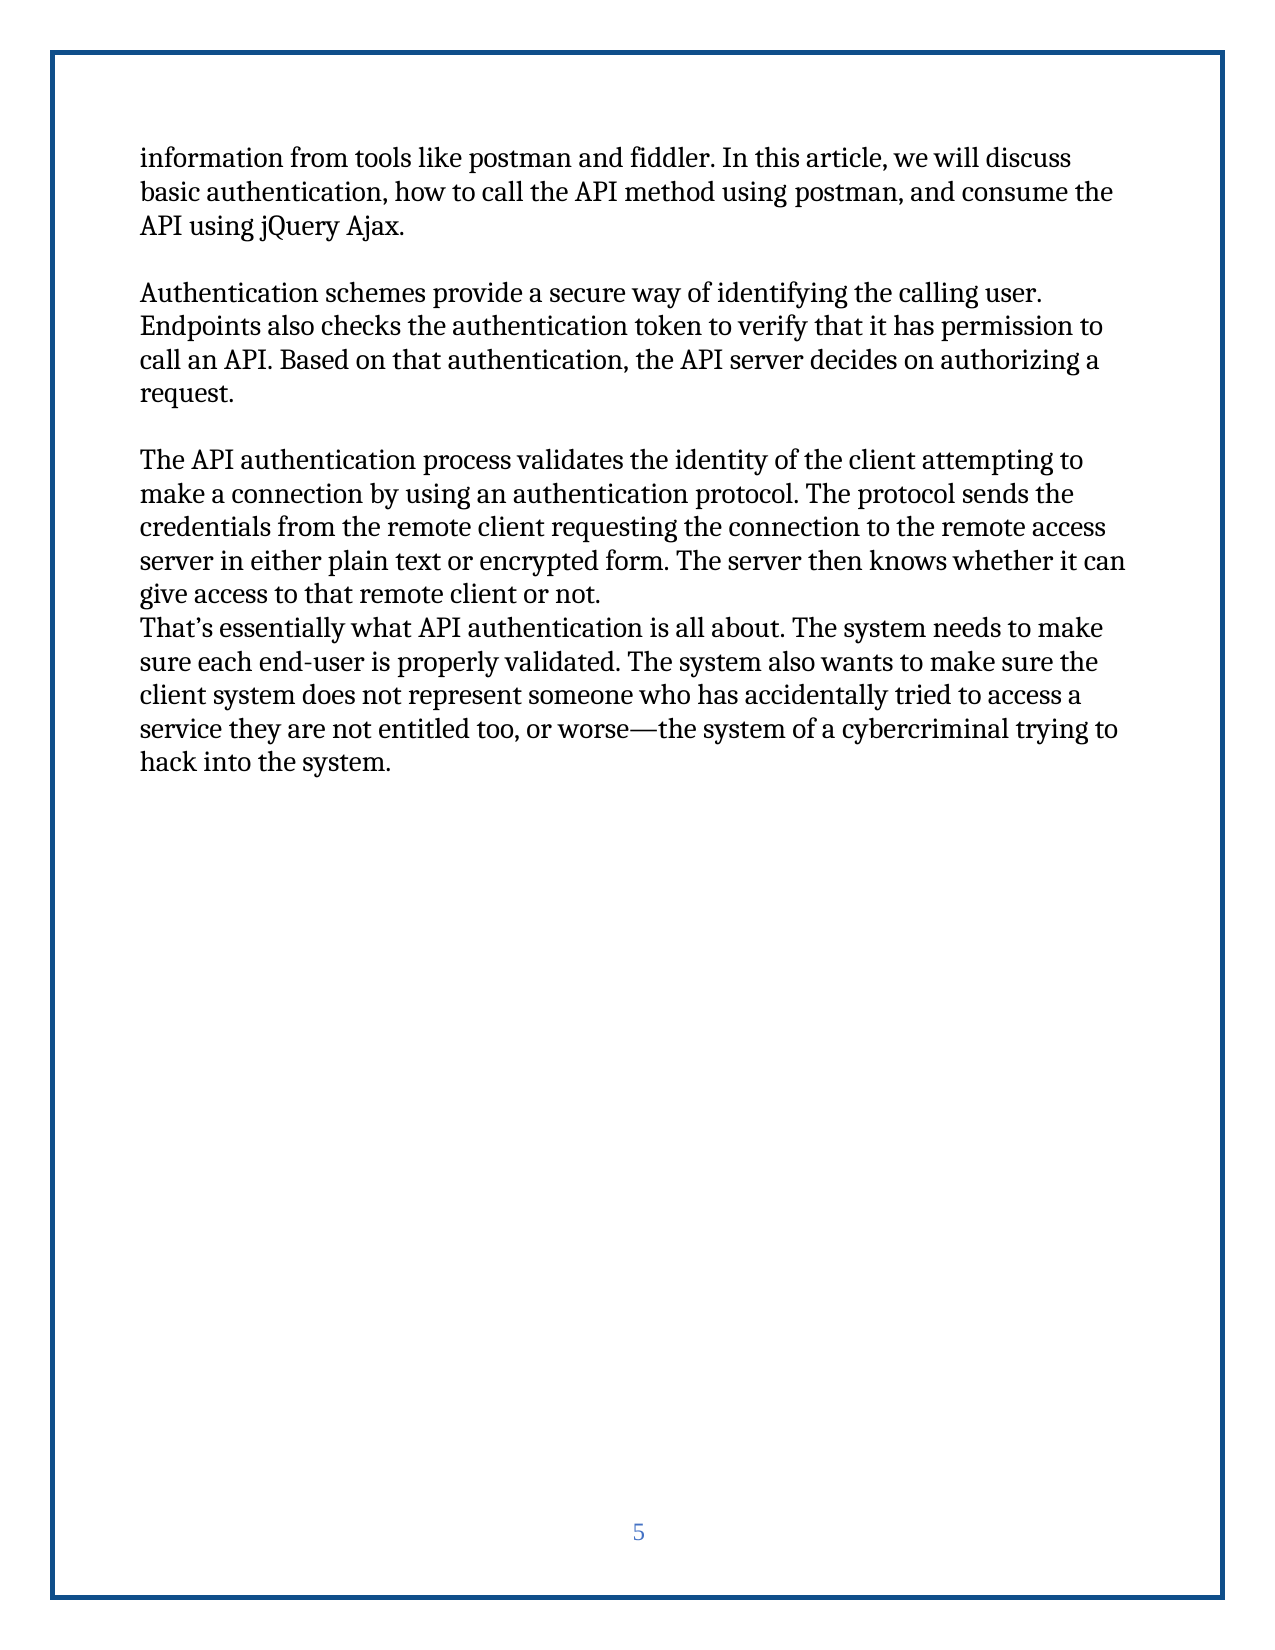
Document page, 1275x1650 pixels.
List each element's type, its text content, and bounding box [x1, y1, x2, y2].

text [139, 142, 1137, 242]
text That’s essentially what API authentication is all about. The system needs to make sure each end-user is properly validated. The system also wants to make sure the client system does not represent someone who has accidentally tried to access a service they are not entitled too, or worse—the system of a cybercriminal trying to hack into the system. [139, 611, 1137, 779]
text Authentication schemes provide a secure way of identifying the calling user. Endpoints also checks the authentication token to verify that it has permission to call an API. Based on that authentication, the API server decides on authorizing a request. [139, 276, 1137, 410]
text The API authentication process validates the identity of the client attempting to make a connection by using an authentication protocol. The protocol sends the credentials from the remote client requesting the connection to the remote access server in either plain text or encrypted form. The server then knows whether it can give access to that remote client or not. [139, 443, 1137, 611]
